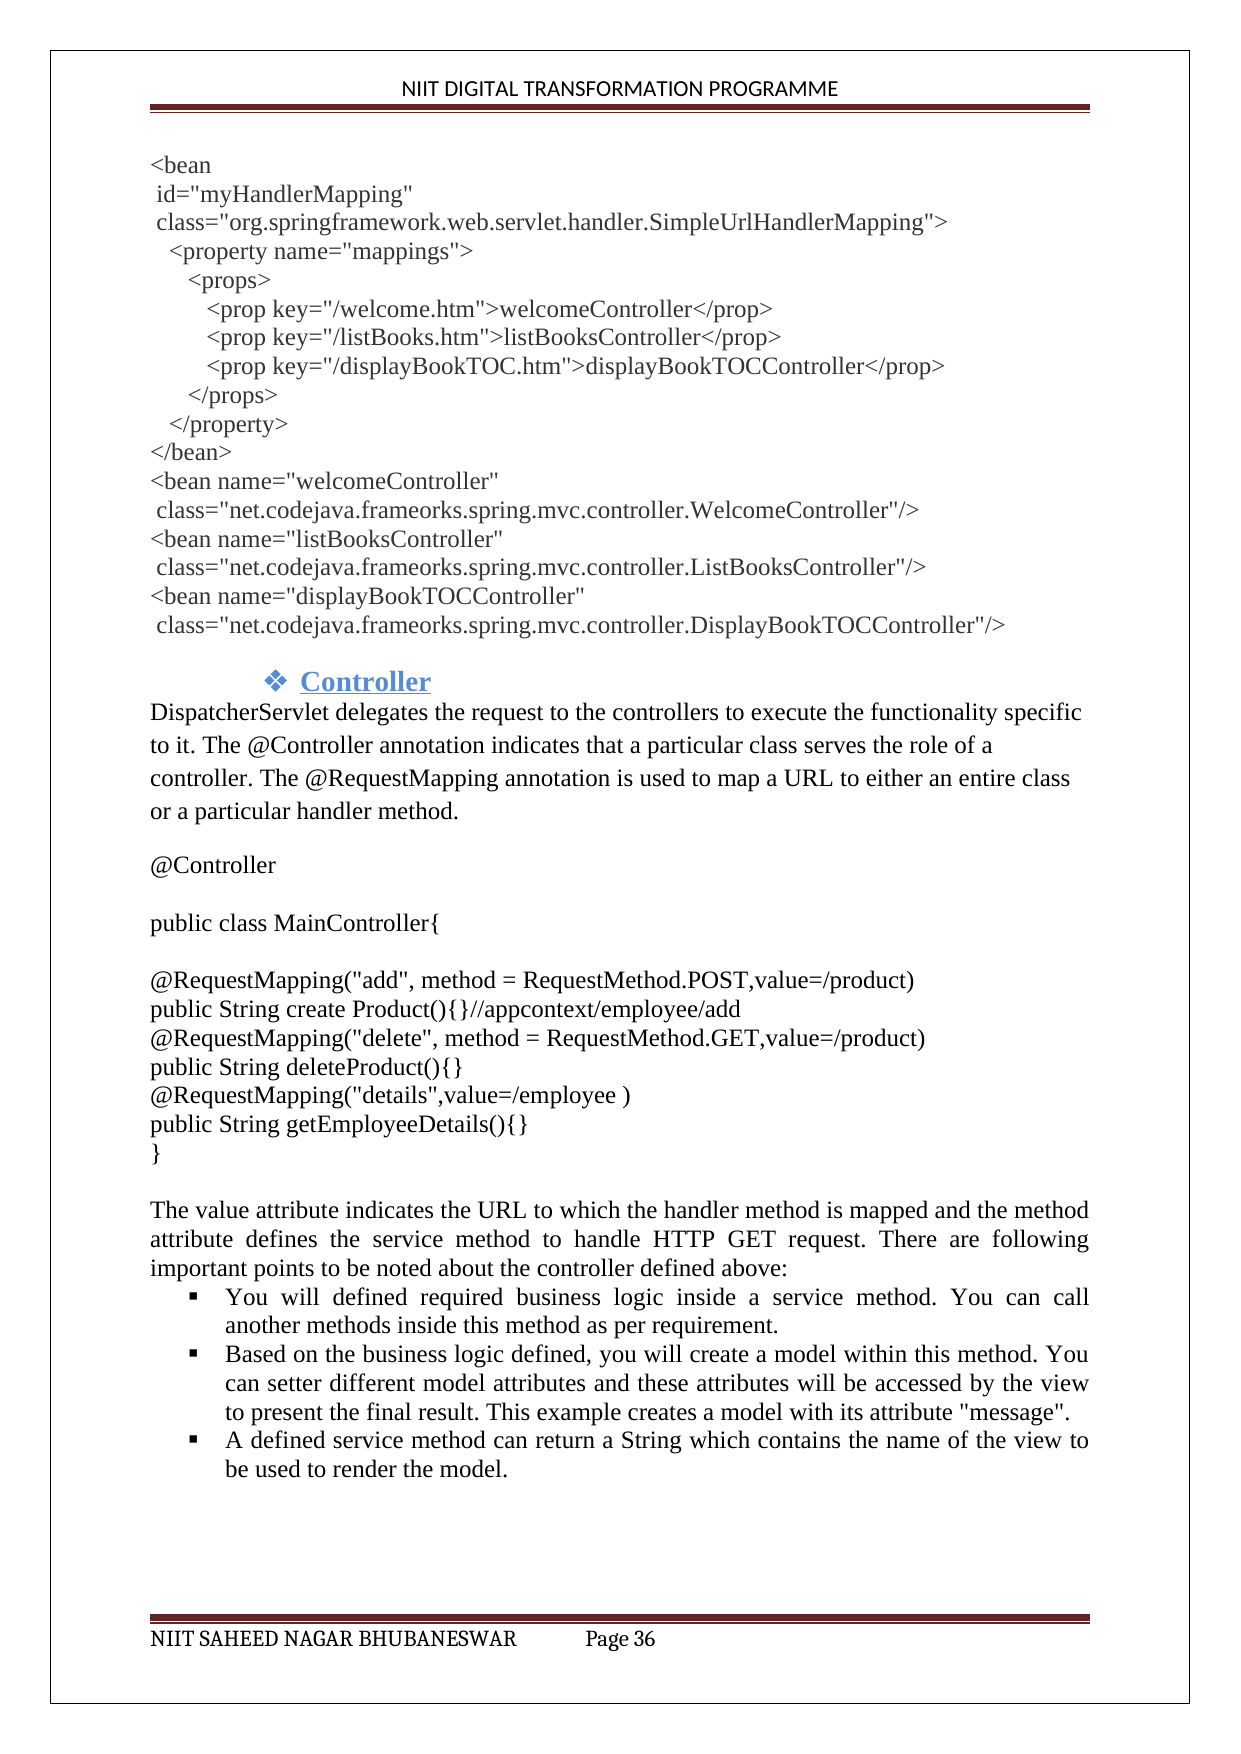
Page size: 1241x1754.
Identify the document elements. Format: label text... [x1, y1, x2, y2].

list Based on the business logic defined, you will create a model within this method. You can setter different model attributes and these attributes will be accessed by the view to present the final result. This example creates a model with its attribute "message". [187, 1339, 1090, 1425]
text class="net.codejava.frameorks.spring.mvc.controller.DisplayBookTOCController"/> [150, 610, 1090, 639]
text <bean name="welcomeController" [150, 466, 1090, 495]
text <props> [150, 265, 1090, 294]
text <bean [150, 150, 1090, 179]
text <prop key="/welcome.htm">welcomeController</prop> [150, 294, 1090, 322]
text } [150, 1138, 1090, 1167]
list A defined service method can return a String which contains the name of the view to be used to render the model. [187, 1425, 1090, 1483]
text <bean name="displayBookTOCController" [150, 581, 1090, 610]
list You will defined required business logic inside a service method. You can call another methods inside this method as per requirement. [187, 1282, 1090, 1339]
text @RequestMapping("add", method = RequestMethod.POST,value=/product) [150, 965, 1090, 994]
text </props> [150, 380, 1090, 409]
text <bean name="listBooksController" [150, 524, 1090, 552]
list Controller [262, 664, 1090, 697]
text </bean> [150, 437, 1090, 466]
text class="net.codejava.frameorks.spring.mvc.controller.ListBooksController"/> [150, 552, 1090, 581]
text <prop key="/listBooks.htm">listBooksController</prop> [150, 322, 1090, 351]
text class="net.codejava.frameorks.spring.mvc.controller.WelcomeController"/> [150, 495, 1090, 524]
text public String create Product(){}//appcontext/employee/add [150, 994, 1090, 1023]
text @RequestMapping("details",value=/employee ) [150, 1080, 1090, 1109]
text <prop key="/displayBookTOC.htm">displayBookTOCController</prop> [150, 351, 1090, 380]
text public String getEmployeeDetails(){} [150, 1109, 1090, 1138]
text public class MainController{ [150, 908, 1090, 937]
text DispatcherServlet delegates the request to the controllers to execute the functionality specific to it. The @Controller annotation indicates that a particular class serves the role of a controller. The @RequestMapping annotation is used to map a URL to either an entire class or a particular handler method. [150, 697, 1090, 825]
text @Controller [150, 850, 1090, 879]
text public String deleteProduct(){} [150, 1052, 1090, 1080]
text id="myHandlerMapping" [150, 179, 1090, 207]
text The value attribute indicates the URL to which the handler method is mapped and the method attribute defines the service method to handle HTTP GET request. There are following important points to be noted about the controller defined above: [150, 1195, 1090, 1282]
text </property> [150, 409, 1090, 437]
text class="org.springframework.web.servlet.handler.SimpleUrlHandlerMapping"> [150, 207, 1090, 236]
text @RequestMapping("delete", method = RequestMethod.GET,value=/product) [150, 1023, 1090, 1052]
text <property name="mappings"> [150, 236, 1090, 265]
